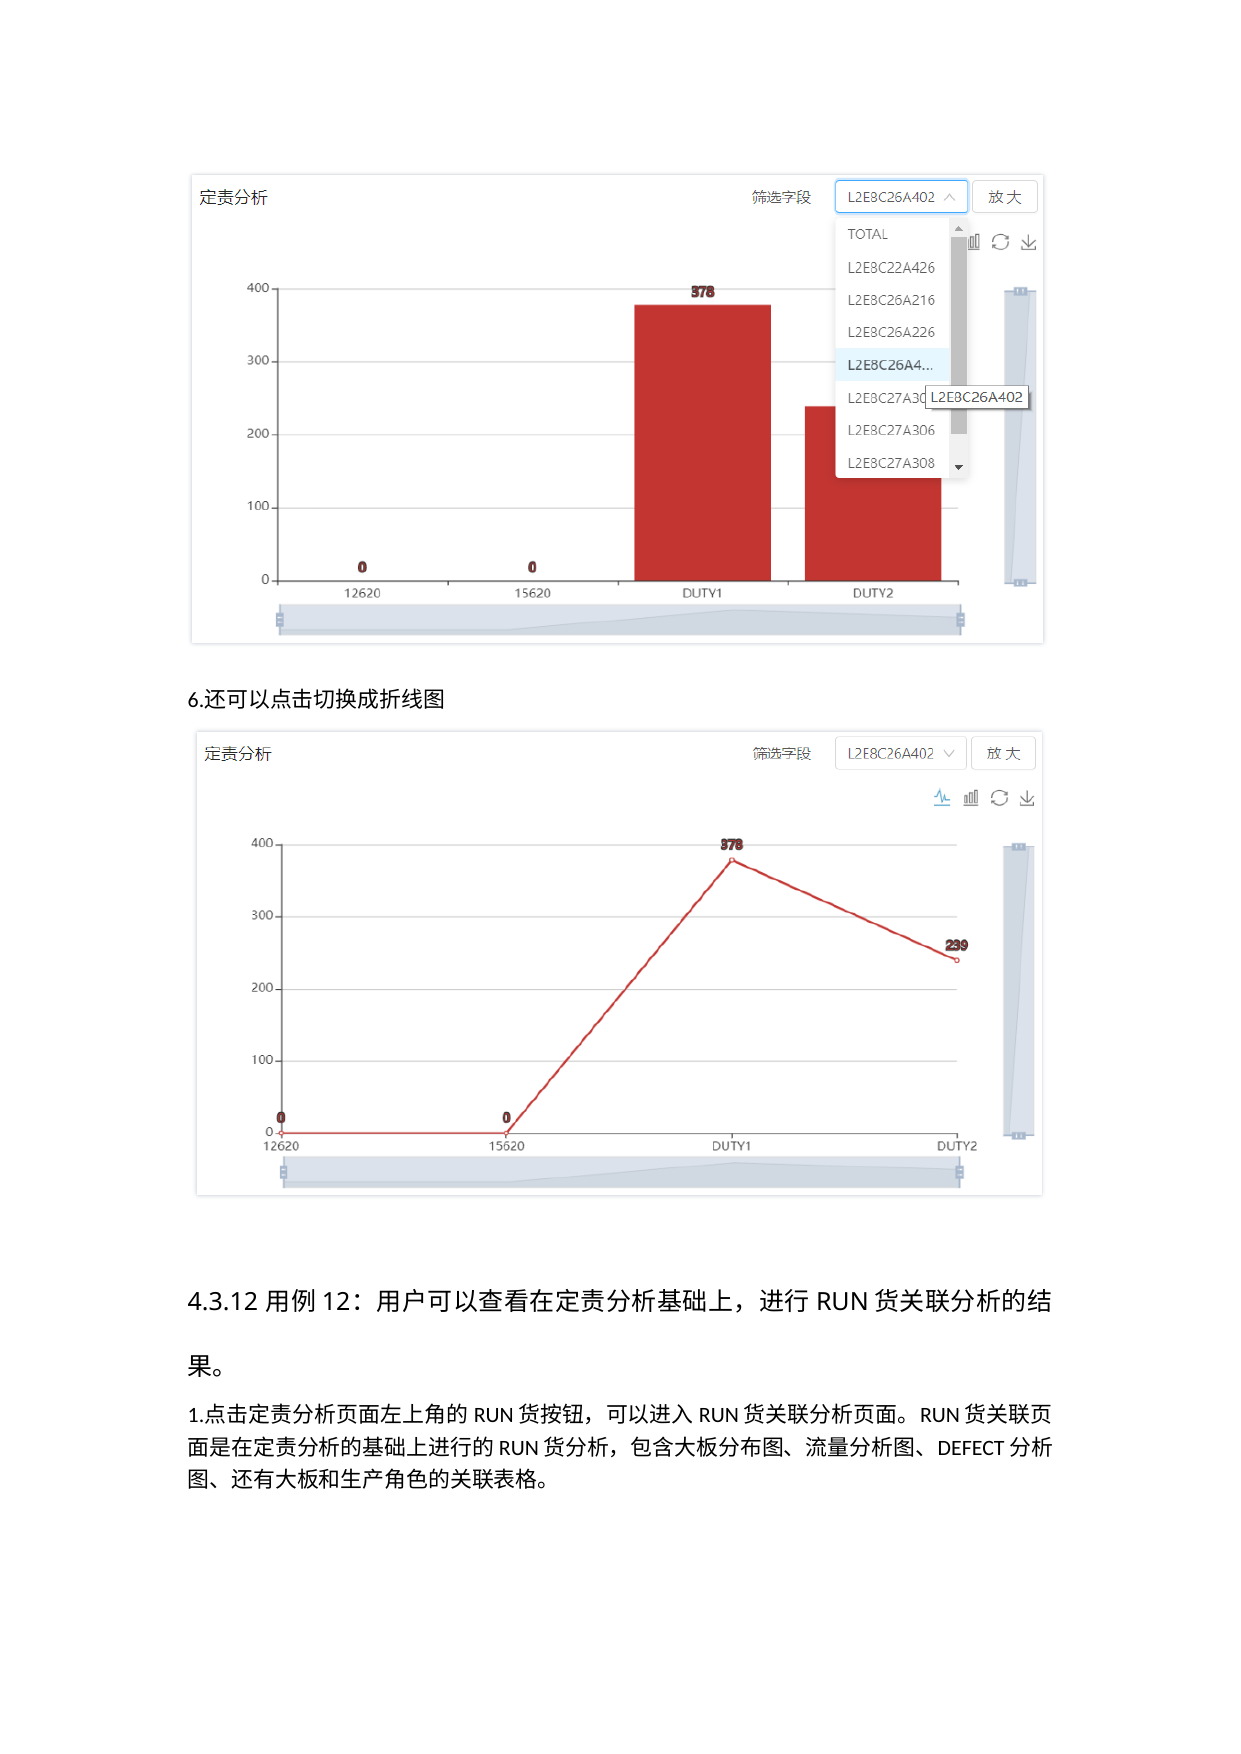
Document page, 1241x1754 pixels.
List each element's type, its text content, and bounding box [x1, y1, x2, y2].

picture [187, 714, 1053, 1222]
picture [187, 162, 1052, 659]
text 1.点击定责分析页面左上角的RUN货按钮，可以进入RUN货关联分析页面。RUN货关联页面是在定责分析的基础上进行的RUN货分析，包含大板分布图、流量分析图、DEFECT分析图、还有大板和生产角色的关联表格。 [187, 1397, 1053, 1494]
text 6.还可以点击切换成折线图 [187, 682, 1053, 714]
text 4.3.12 用例12：用户可以查看在定责分析基础上，进行RUN货关联分析的结果。 [187, 1267, 1053, 1397]
